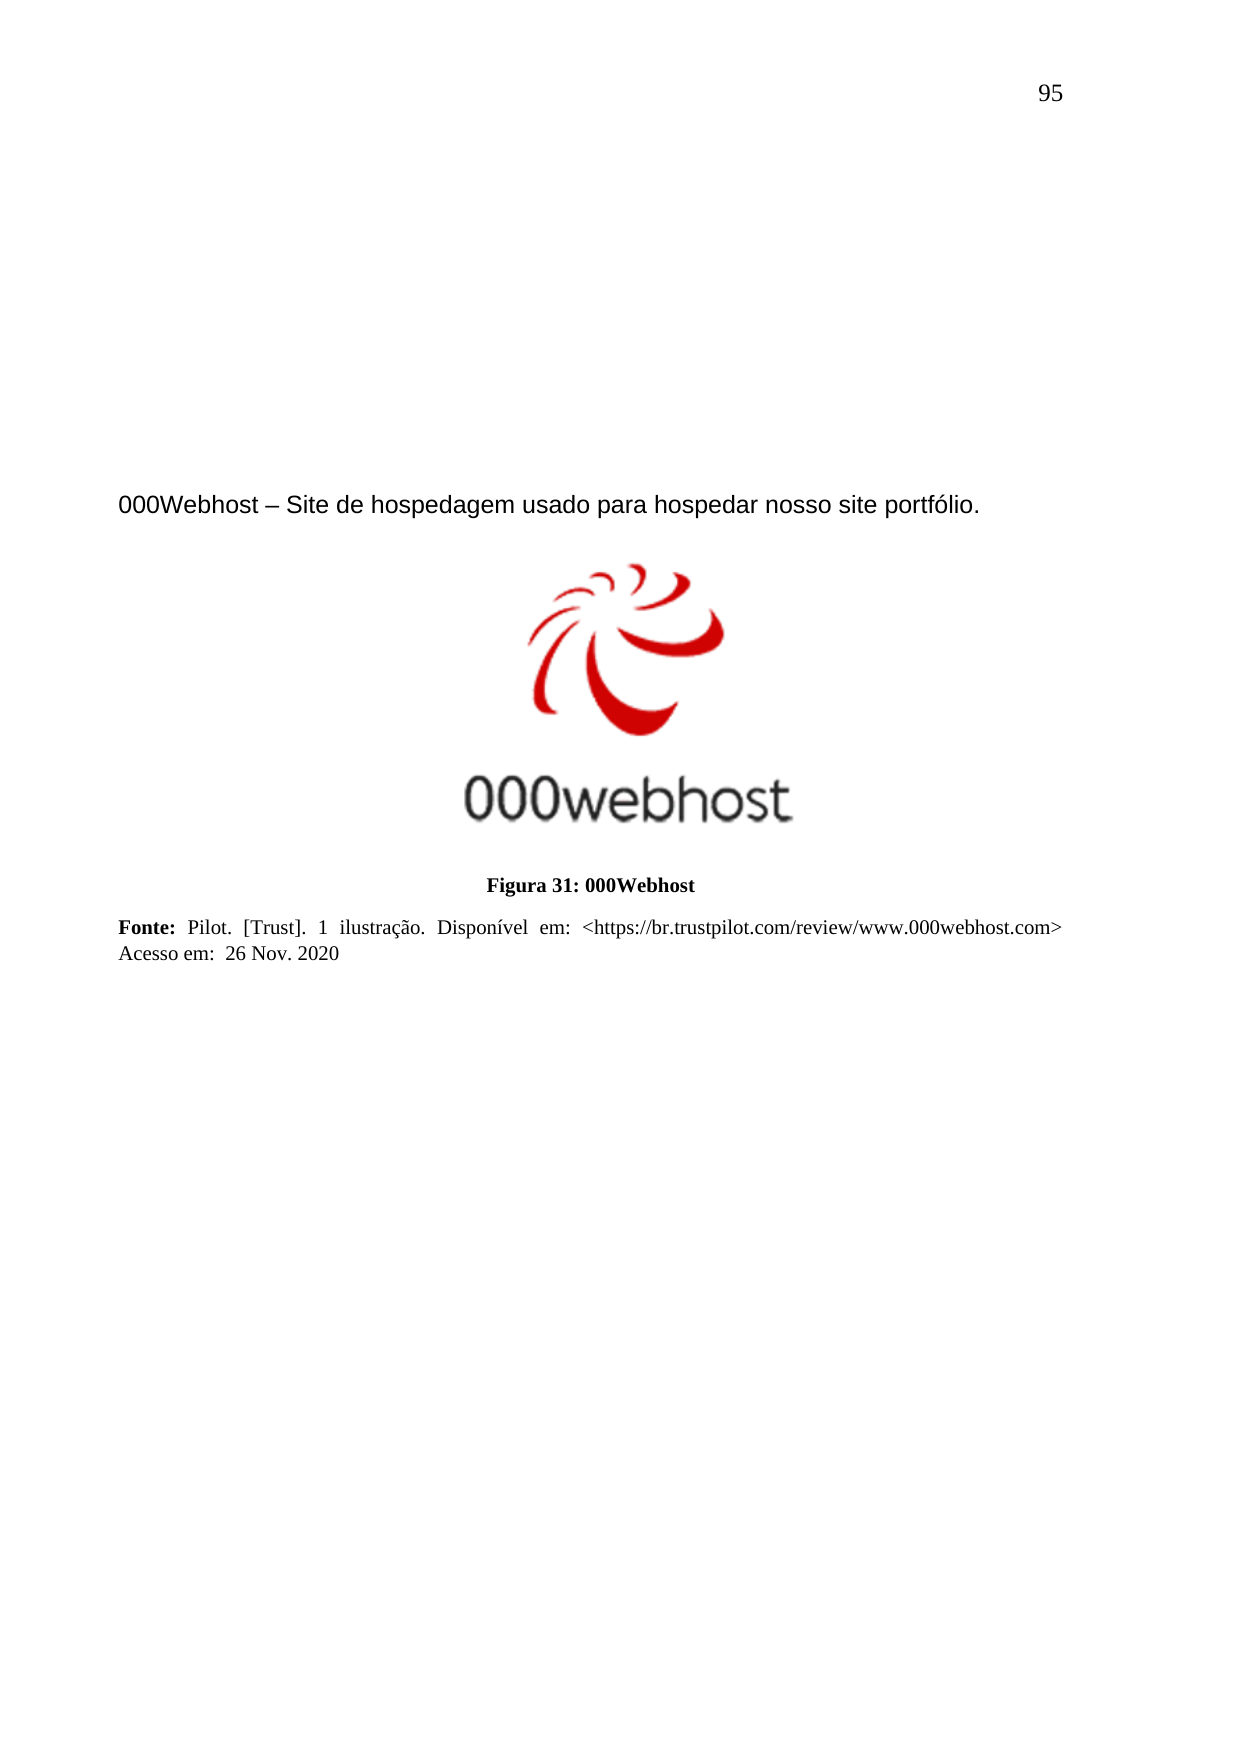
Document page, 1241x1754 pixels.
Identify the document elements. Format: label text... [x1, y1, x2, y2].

picture [364, 548, 890, 844]
text 000Webhost – Site de hospedagem usado para hospedar nosso site portfólio. [118, 490, 1063, 519]
text Fonte: Pilot. [Trust]. 1 ilustração. Disponível em: <https://br.trustpilot.com/review/www.000webhost.com> Acesso em: 26 Nov. 2020 [118, 915, 1063, 965]
